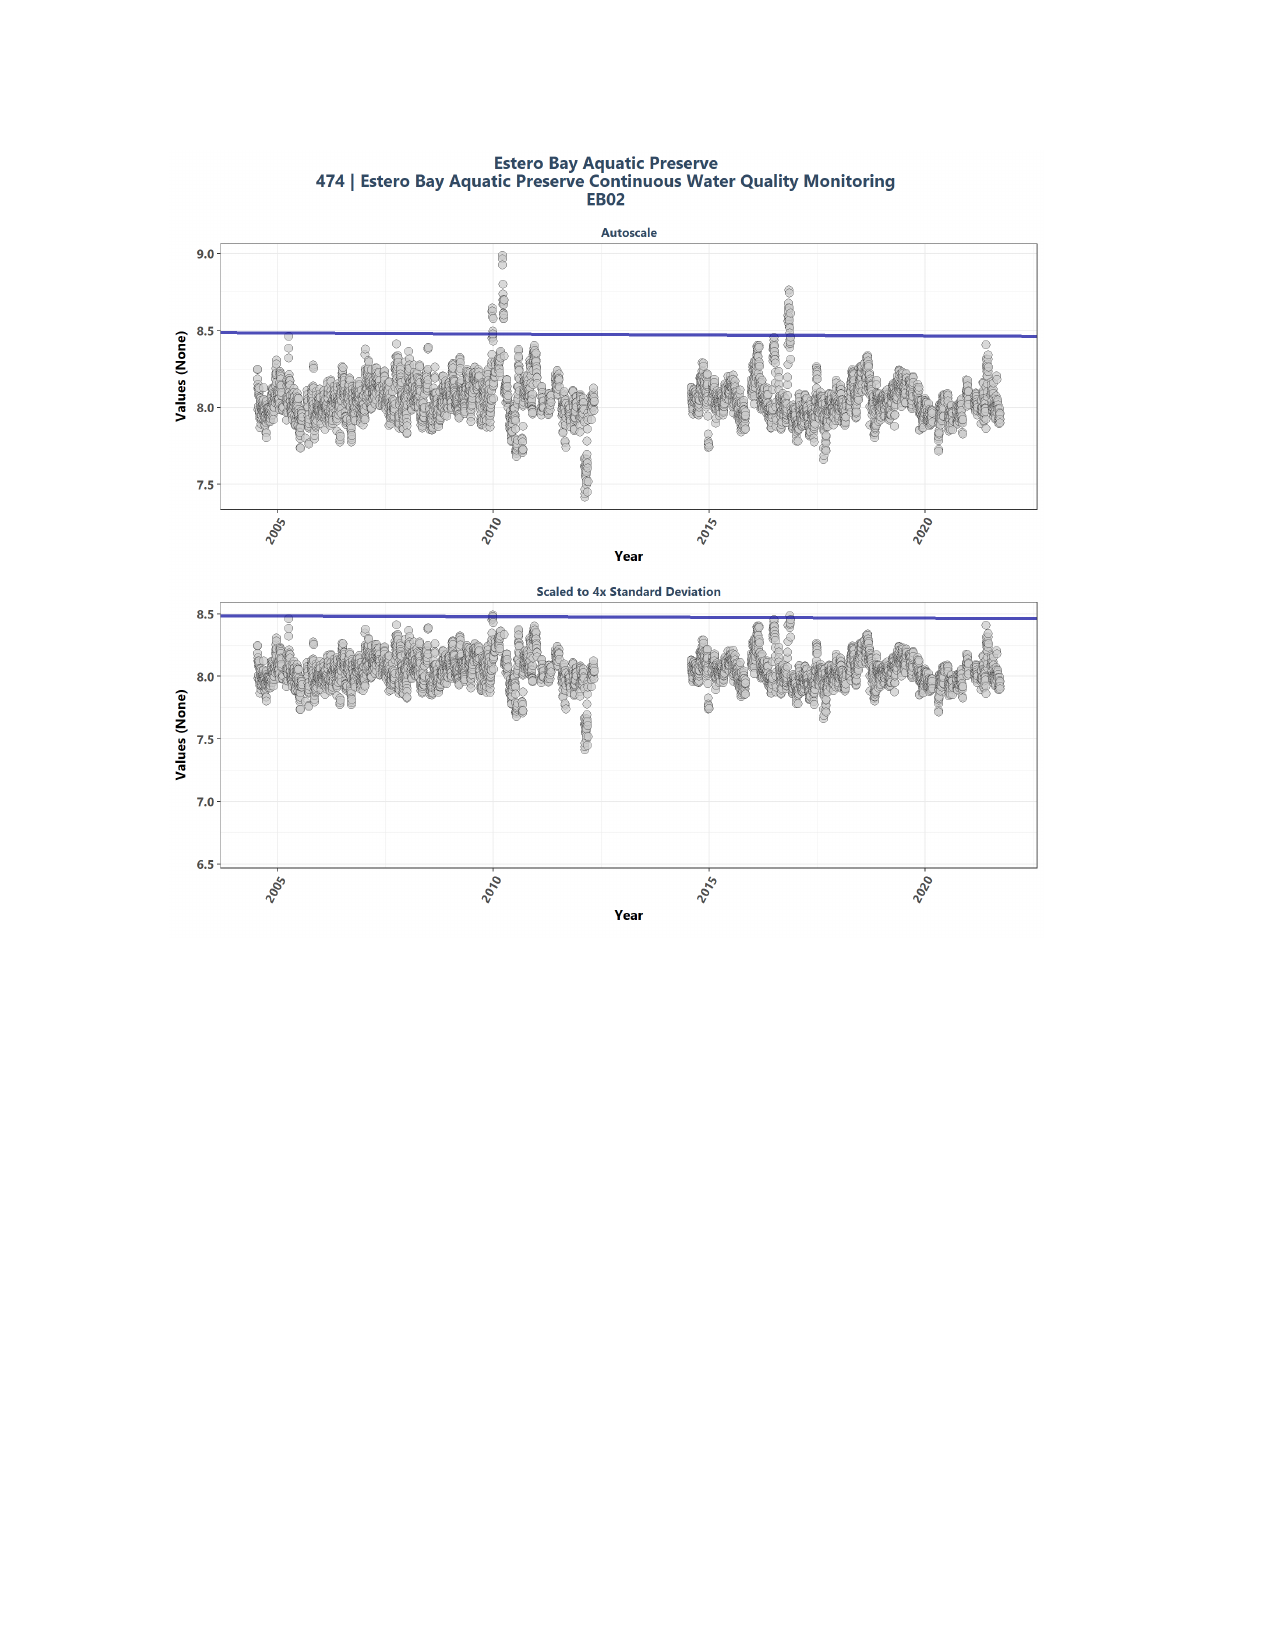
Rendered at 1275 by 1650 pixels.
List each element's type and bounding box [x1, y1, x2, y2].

picture [168, 150, 1044, 938]
